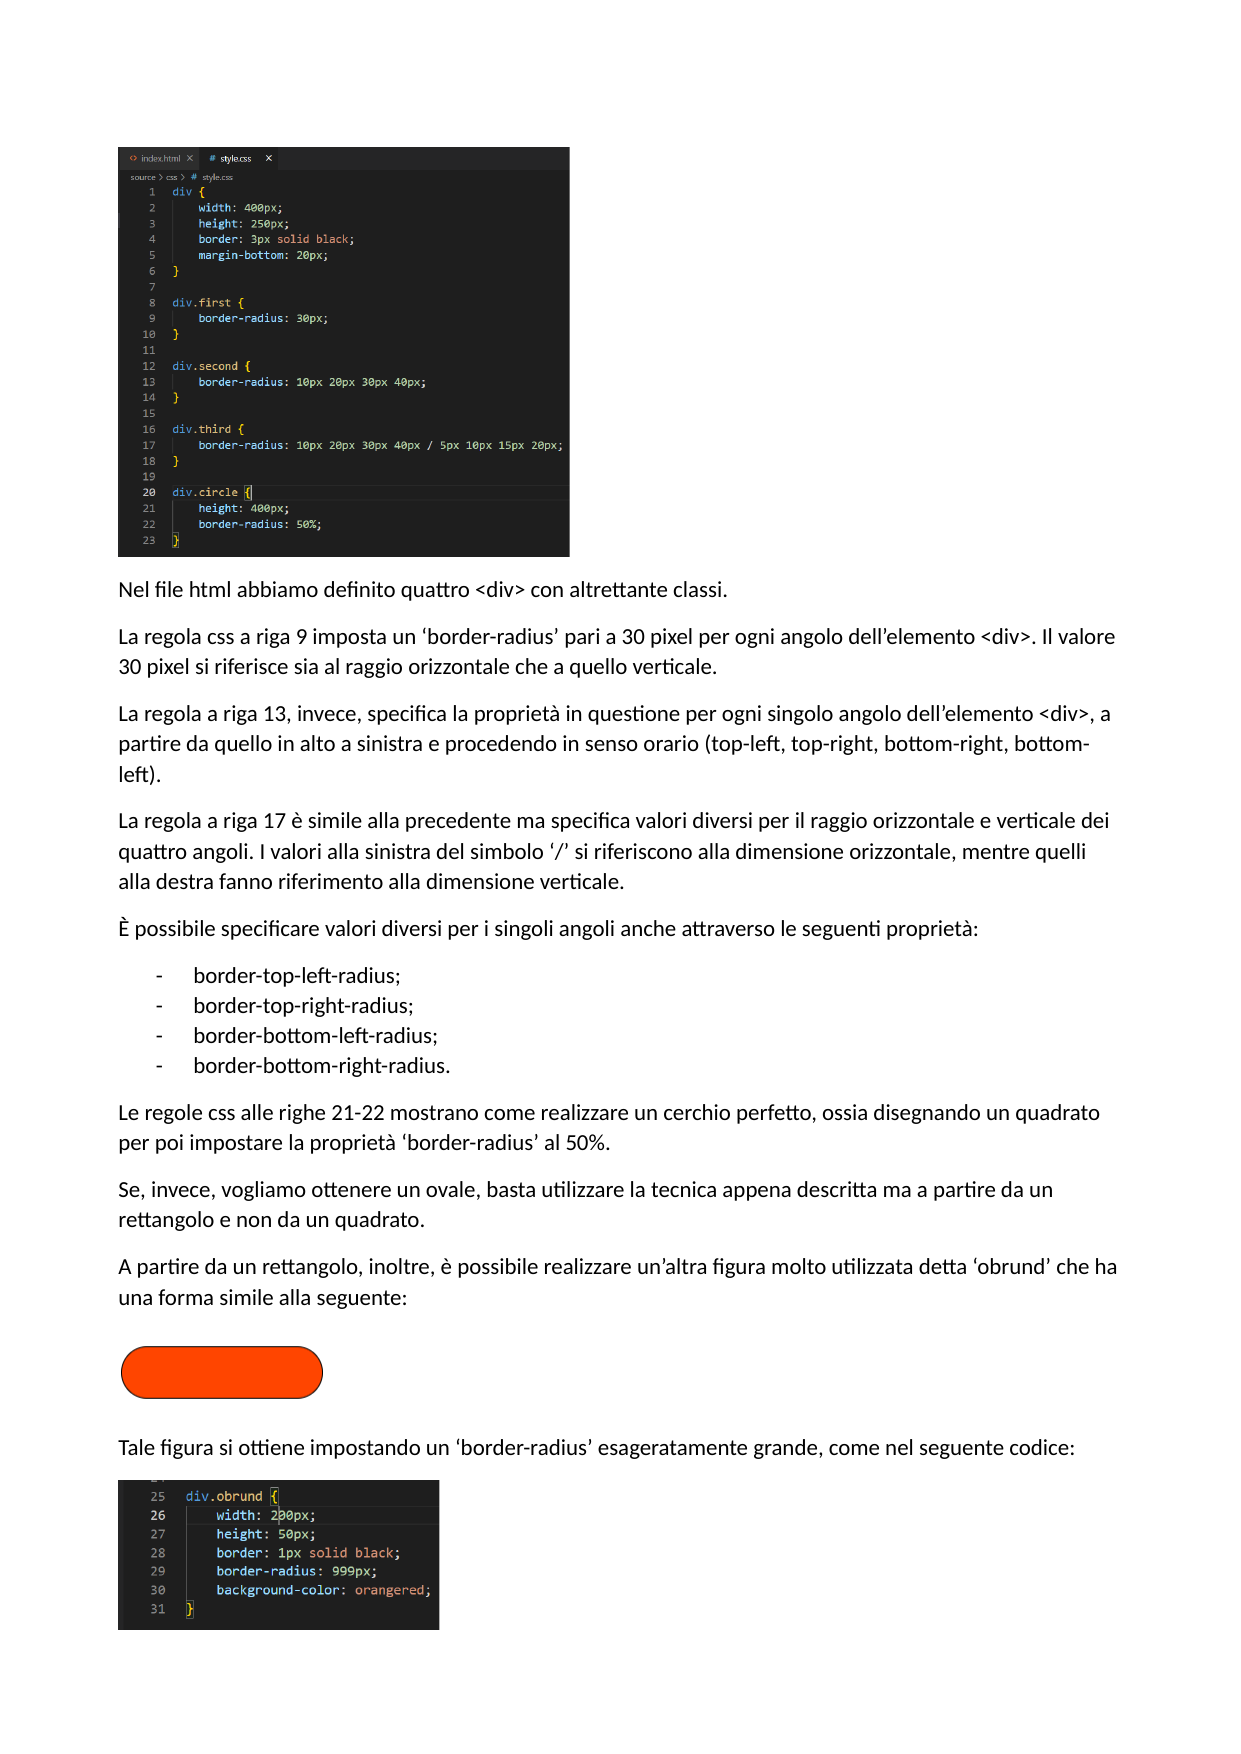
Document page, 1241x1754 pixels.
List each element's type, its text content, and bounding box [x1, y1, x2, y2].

list border-top-right-radius; [156, 991, 1122, 1019]
list border-bottom-right-radius. [156, 1051, 1122, 1079]
list border-bottom-left-radius; [156, 1021, 1122, 1049]
picture [118, 1480, 440, 1630]
text Nel file html abbiamo definito quattro <div> con altrettante classi. [118, 575, 1122, 603]
picture [118, 147, 570, 557]
list border-top-left-radius; [156, 961, 1122, 989]
picture [118, 1329, 329, 1415]
text La regola a riga 17 è simile alla precedente ma specifica valori diversi per il raggio orizzontale e verticale dei quattro angoli. I valori alla sinistra del simbolo ‘/’ si riferiscono alla dimensione orizzontale, mentre quelli alla destra fanno riferimento alla dimensione verticale. [118, 807, 1122, 895]
text La regola a riga 13, invece, specifica la proprietà in questione per ogni singolo angolo dell’elemento <div>, a partire da quello in alto a sinistra e procedendo in senso orario (top-left, top-right, bottom-right, bottom-left). [118, 699, 1122, 788]
text A partire da un rettangolo, inoltre, è possibile realizzare un’altra figura molto utilizzata detta ‘obrund’ che ha una forma simile alla seguente: [118, 1252, 1122, 1311]
text Se, invece, vogliamo ottenere un ovale, basta utilizzare la tecnica appena descritta ma a partire da un rettangolo e non da un quadrato. [118, 1175, 1122, 1233]
text La regola css a riga 9 imposta un ‘border-radius’ pari a 30 pixel per ogni angolo dell’elemento <div>. Il valore 30 pixel si riferisce sia al raggio orizzontale che a quello verticale. [118, 622, 1122, 680]
text Le regole css alle righe 21-22 mostrano come realizzare un cerchio perfetto, ossia disegnando un quadrato per poi impostare la proprietà ‘border-radius’ al 50%. [118, 1098, 1122, 1156]
text È possibile specificare valori diversi per i singoli angoli anche attraverso le seguenti proprietà: [118, 914, 1122, 942]
text Tale figura si ottiene impostando un ‘border-radius’ esageratamente grande, come nel seguente codice: [118, 1433, 1122, 1461]
